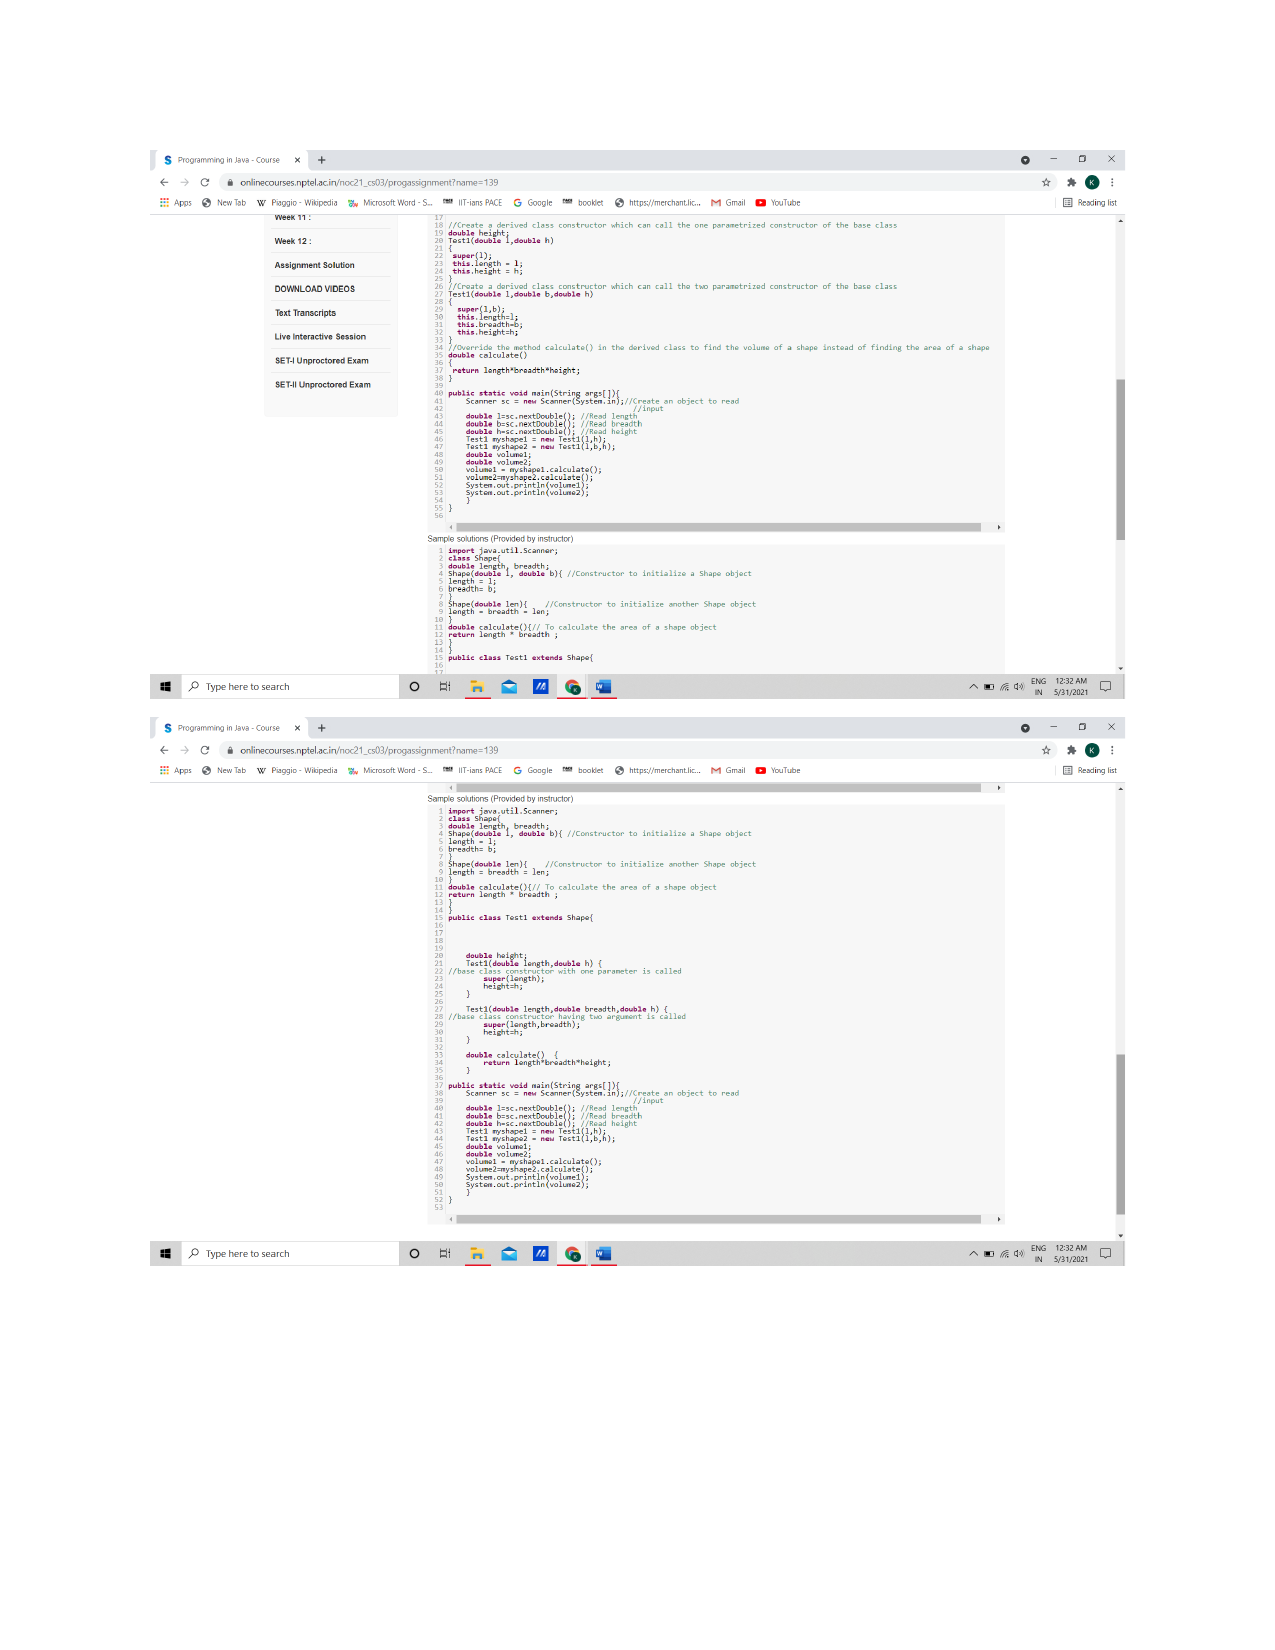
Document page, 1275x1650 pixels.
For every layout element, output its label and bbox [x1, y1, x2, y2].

picture [150, 717, 1125, 1266]
picture [150, 150, 1125, 699]
